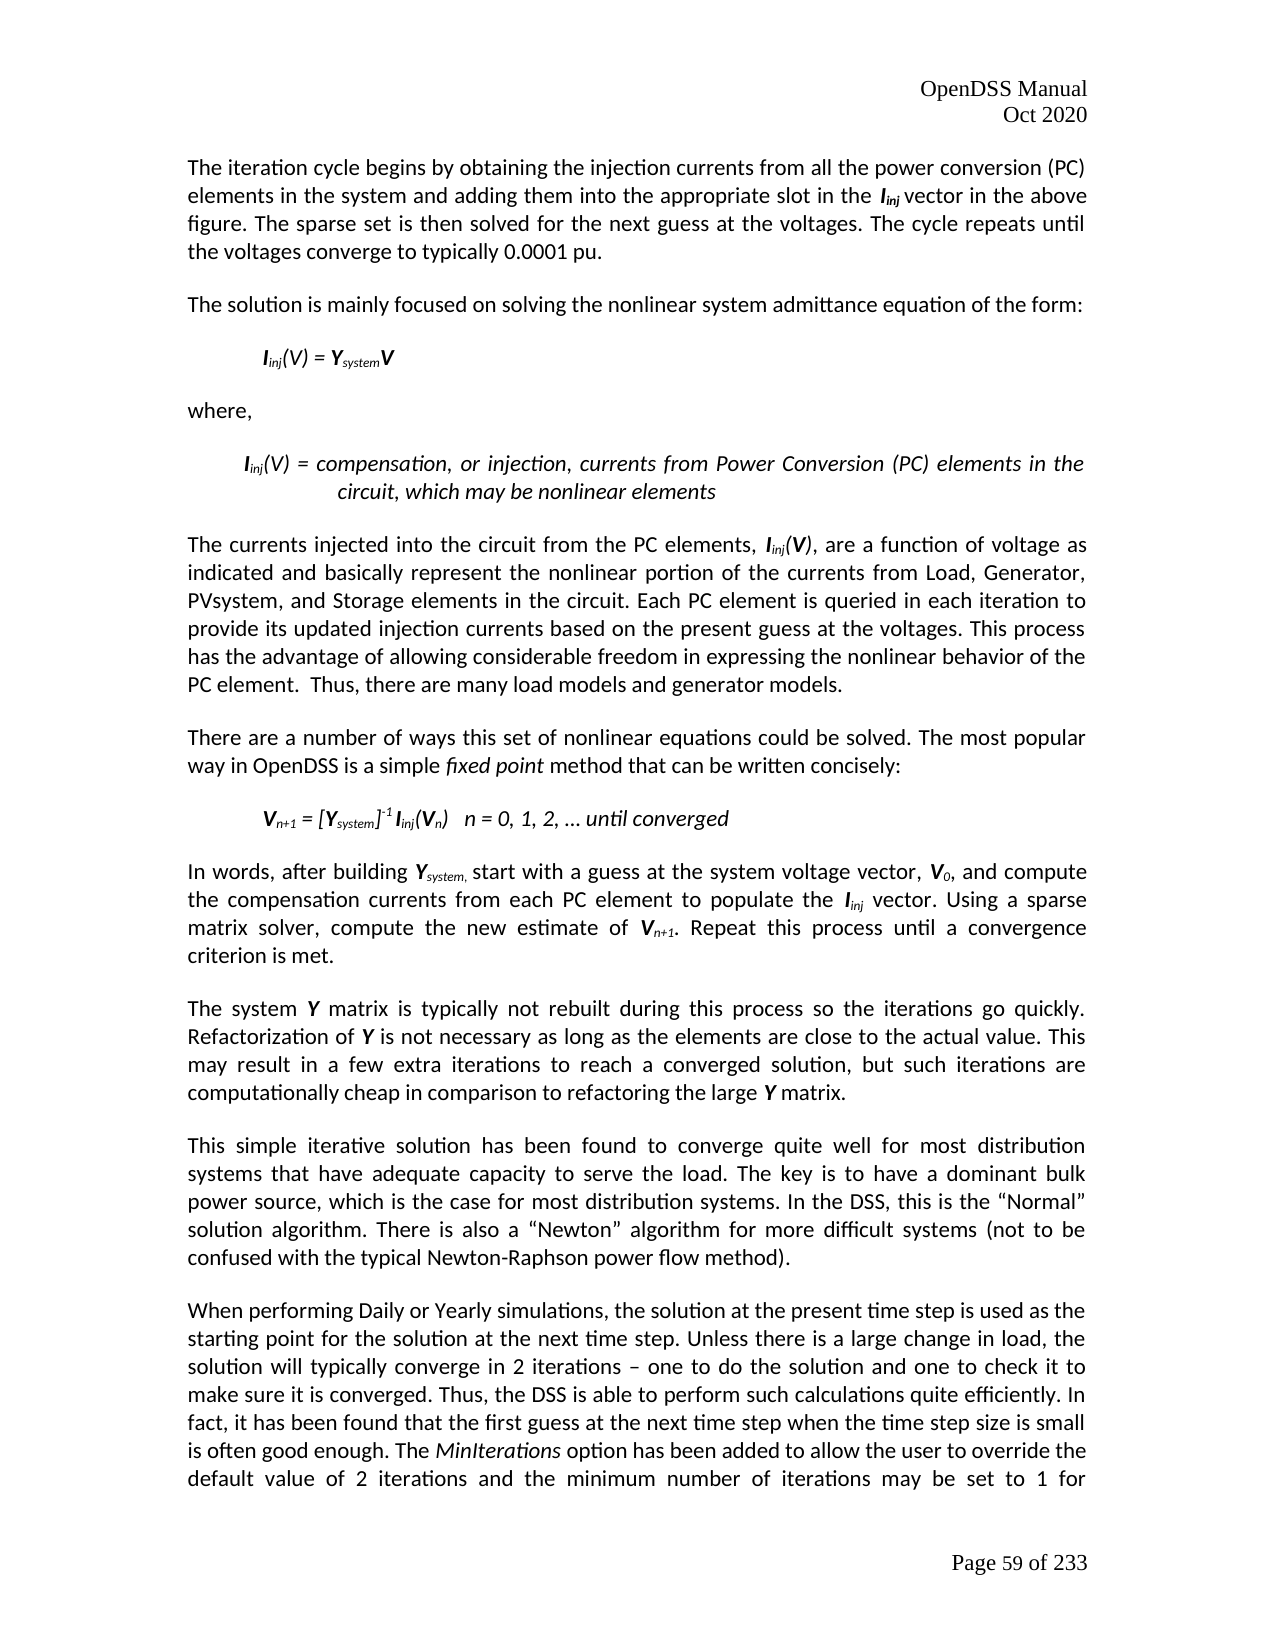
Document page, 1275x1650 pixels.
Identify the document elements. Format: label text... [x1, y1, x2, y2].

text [187, 1296, 1087, 1492]
text This simple iterative solution has been found to converge quite well for most distribution systems that have adequate capacity to serve the load. The key is to have a dominant bulk power source, which is the case for most distribution systems. In the DSS, this is the “” solution algorithm. There is also a “” algorithm for more difficult systems (not to be confused with the typical Newton-Raphson power flow method). [187, 1131, 1087, 1271]
text The solution is mainly focused on solving the nonlinear system admittance equation of the form: [187, 290, 1087, 318]
text There are a number of ways this set of nonlinear equations could be solved. The most popular way in OpenDSS is a simple fixed point method that can be written concisely: [187, 723, 1087, 779]
text The iteration cycle begins by obtaining the injection currents from all the power conversion (PC) elements in the system and adding them into the appropriate slot in the Iinj vector in the above figure. The sparse set is then solved for the next guess at the voltages. The cycle repeats until the voltages converge to typically 0.0001 pu. [187, 153, 1087, 265]
text In words, after building Ysystem, start with a guess at the system voltage vector, V0, and compute the compensation currents from each PC element to populate the Iinj vector. Using a sparse matrix solver, compute the new estimate of Vn+1. Repeat this process until a convergence criterion is met. [187, 857, 1087, 969]
text where, [187, 396, 1087, 424]
text Iinj(V) = compensation, or injection, currents from Power Conversion (PC) elements in the circuit, which may be nonlinear elements [244, 449, 1087, 505]
text The system Y matrix is typically not rebuilt during this process so the iterations go quickly. Refactorization of Y is not necessary as long as the elements are close to the actual value. This may result in a few extra iterations to reach a converged solution, but such iterations are computationally cheap in comparison to refactoring the large Y matrix. [187, 994, 1087, 1106]
text Vn+1 = [Ysystem]-1 Iinj(Vn) n = 0, 1, 2, … until converged [187, 804, 1087, 832]
text Iinj(V) = YsystemV [187, 343, 1087, 371]
text The currents injected into the circuit from the PC elements, Iinj(V), are a function of voltage as indicated and basically represent the nonlinear portion of the currents from Load, Generator, PVsystem, and Storage elements in the circuit. Each PC element is queried in each iteration to provide its updated injection currents based on the present guess at the voltages. This process has the advantage of allowing considerable freedom in expressing the nonlinear behavior of the PC element. Thus, there are many load models and generator models. [187, 530, 1087, 698]
